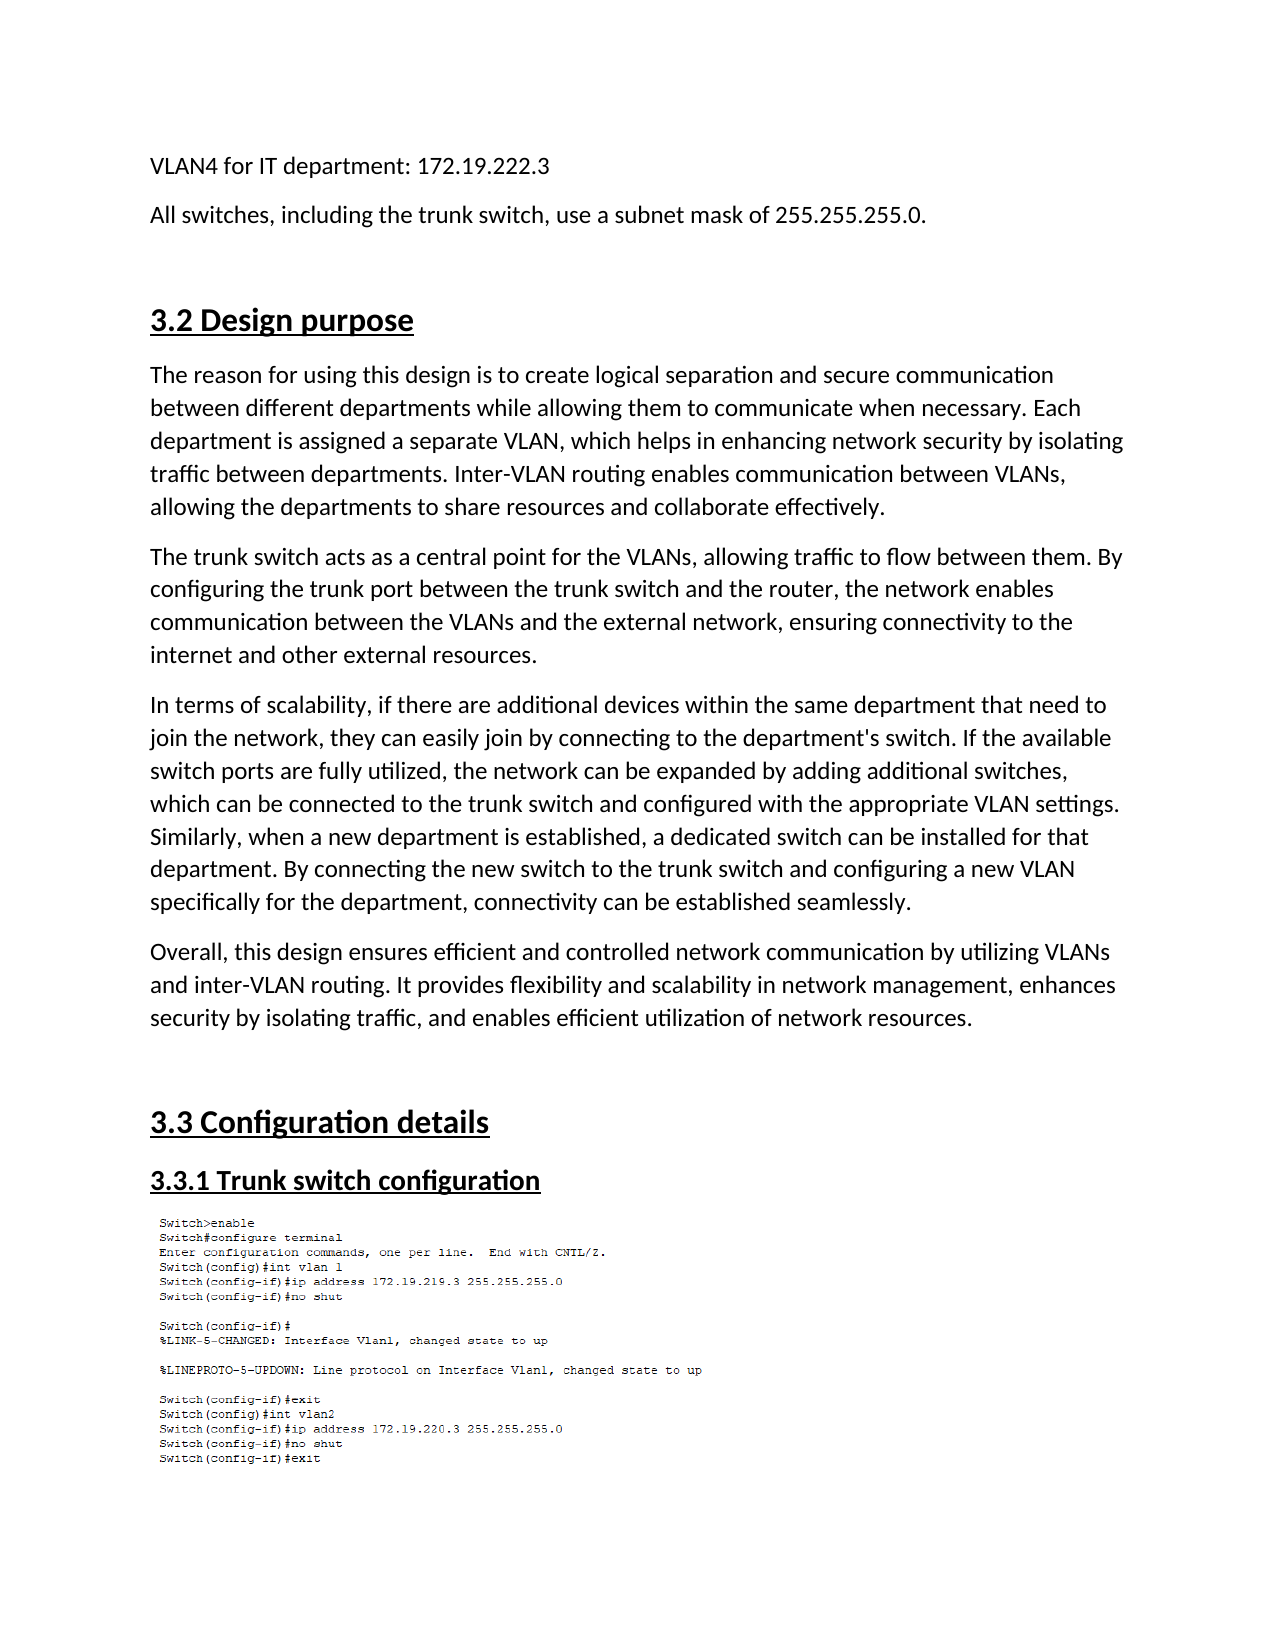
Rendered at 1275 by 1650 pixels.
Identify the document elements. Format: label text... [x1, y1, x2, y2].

picture [156, 1216, 759, 1467]
text In terms of scalability, if there are additional devices within the same department that need to join the network, they can easily join by connecting to the department's switch. If the available switch ports are fully utilized, the network can be expanded by adding additional switches, which can be connected to the trunk switch and configured with the appropriate VLAN settings. Similarly, when a new department is established, a dedicated switch can be installed for that department. By connecting the new switch to the trunk switch and configuring a new VLAN specifically for the department, connectivity can be established seamlessly. [150, 689, 1125, 917]
text 3.3.1 Trunk switch configuration [150, 1162, 1125, 1197]
text The trunk switch acts as a central point for the VLANs, allowing traffic to flow between them. By configuring the trunk port between the trunk switch and the router, the network enables communication between the VLANs and the external network, ensuring connectivity to the internet and other external resources. [150, 541, 1125, 670]
text The reason for using this design is to create logical separation and secure communication between different departments while allowing them to communicate when necessary. Each department is assigned a separate VLAN, which helps in enhancing network security by isolating traffic between departments. Inter-VLAN routing enables communication between VLANs, allowing the departments to share resources and collaborate effectively. [150, 359, 1125, 522]
text All switches, including the trunk switch, use a subnet mask of 255.255.255.0. [150, 199, 1125, 230]
text Overall, this design ensures efficient and controlled network communication by utilizing VLANs and inter-VLAN routing. It provides flexibility and scalability in network management, enhances security by isolating traffic, and enables efficient utilization of network resources. [150, 936, 1125, 1032]
text VLAN4 for IT department: 172.19.222.3 [150, 150, 1125, 181]
text 3.2 Design purpose [150, 299, 1125, 339]
text 3.3 Configuration details [150, 1101, 1125, 1142]
